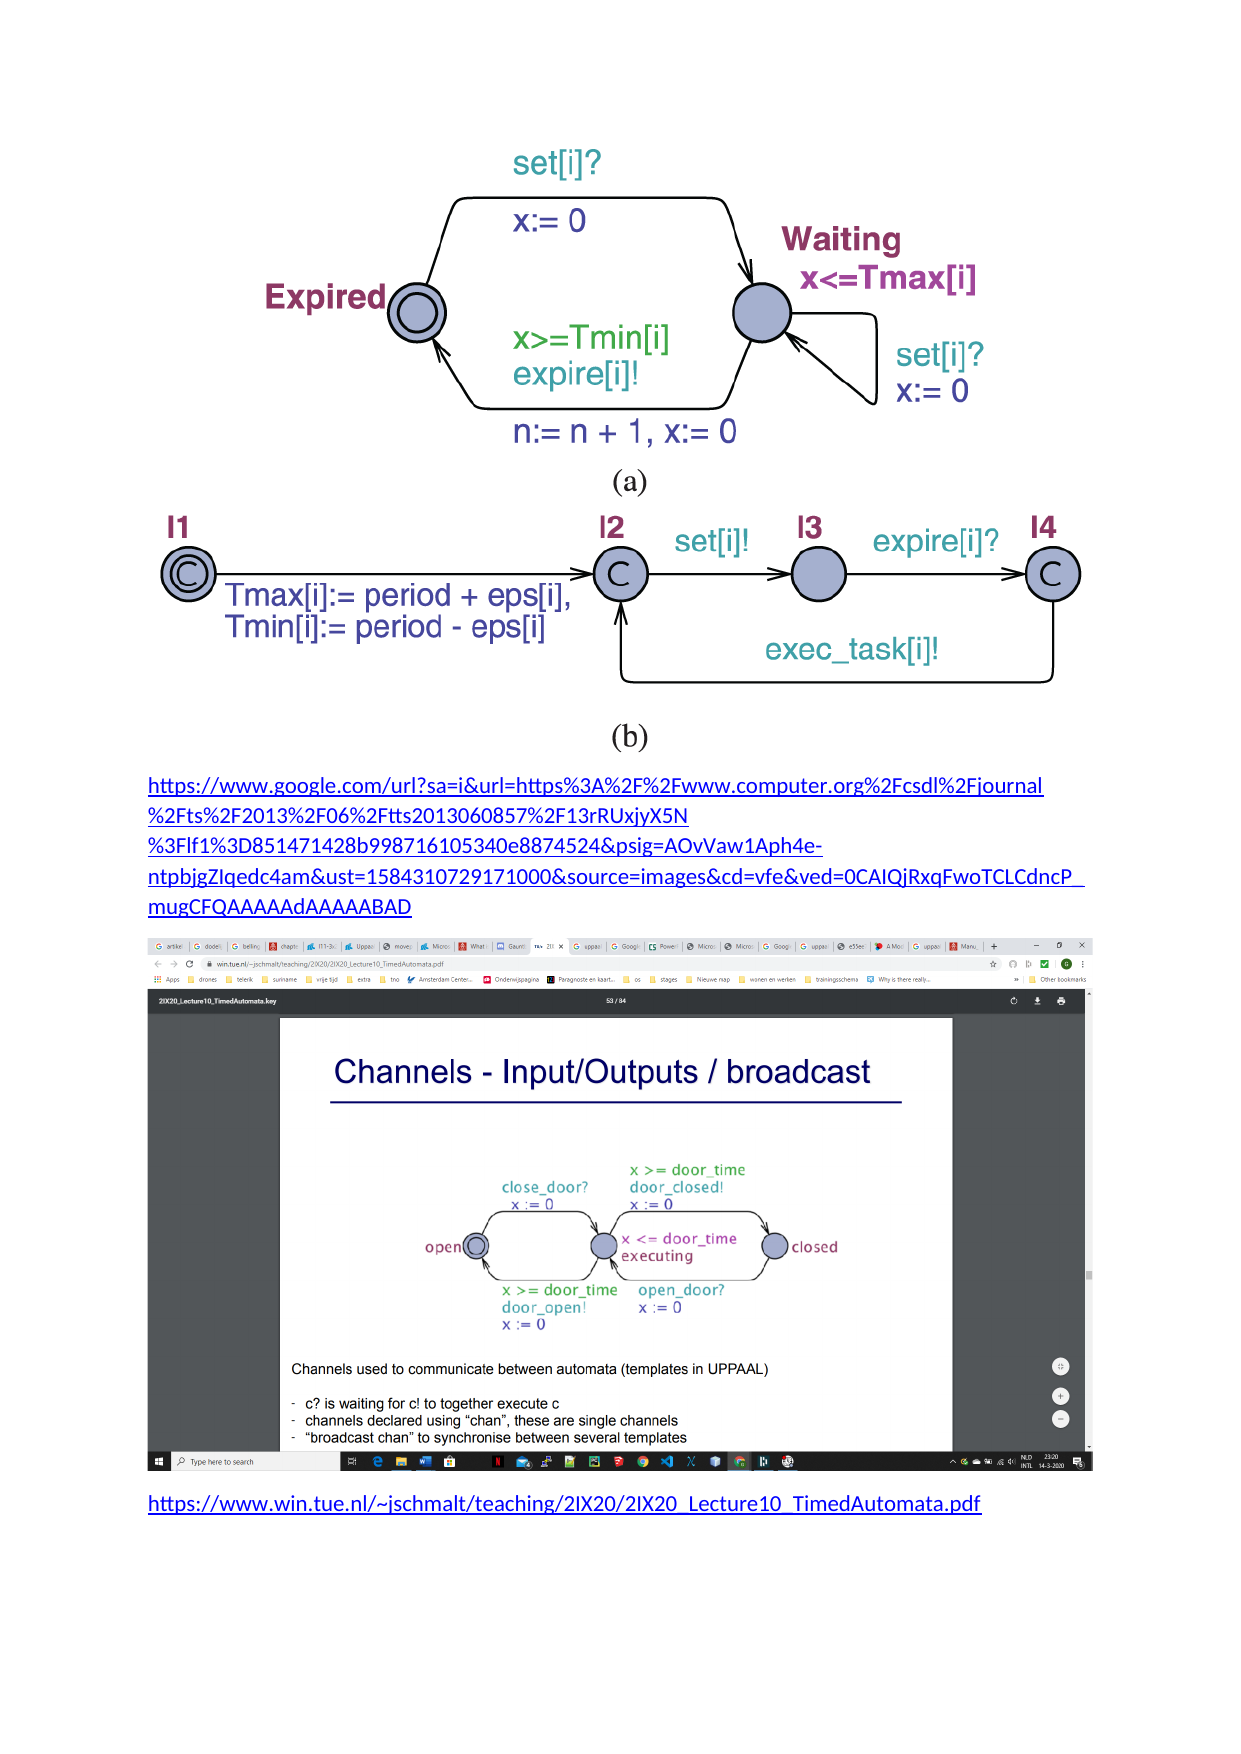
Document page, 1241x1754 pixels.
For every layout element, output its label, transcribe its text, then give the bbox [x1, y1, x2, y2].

text https://www.win.tue.nl/~jschmalt/teaching/2IX20/2IX20_Lecture10_TimedAutomata.pdf [148, 1489, 1093, 1517]
text https://www.google.com/url?sa=i&url=https%3A%2F%2Fwww.computer.org%2Fcsdl%2Fjournal%2Fts%2F2013%2F06%2Ftts2013060857%2F13rRUxjyX5N%3Flf1%3D851471428b998716105340e8874524&psig=AOvVaw1Aph4e-ntpbjgZIqedc4am&ust=1584310729171000&source=images&cd=vfe&ved=0CAIQjRxqFwoTCLCdncP_mugCFQAAAAAdAAAAABAD [148, 771, 1093, 920]
picture [147, 147, 1093, 753]
picture [147, 938, 1093, 1471]
